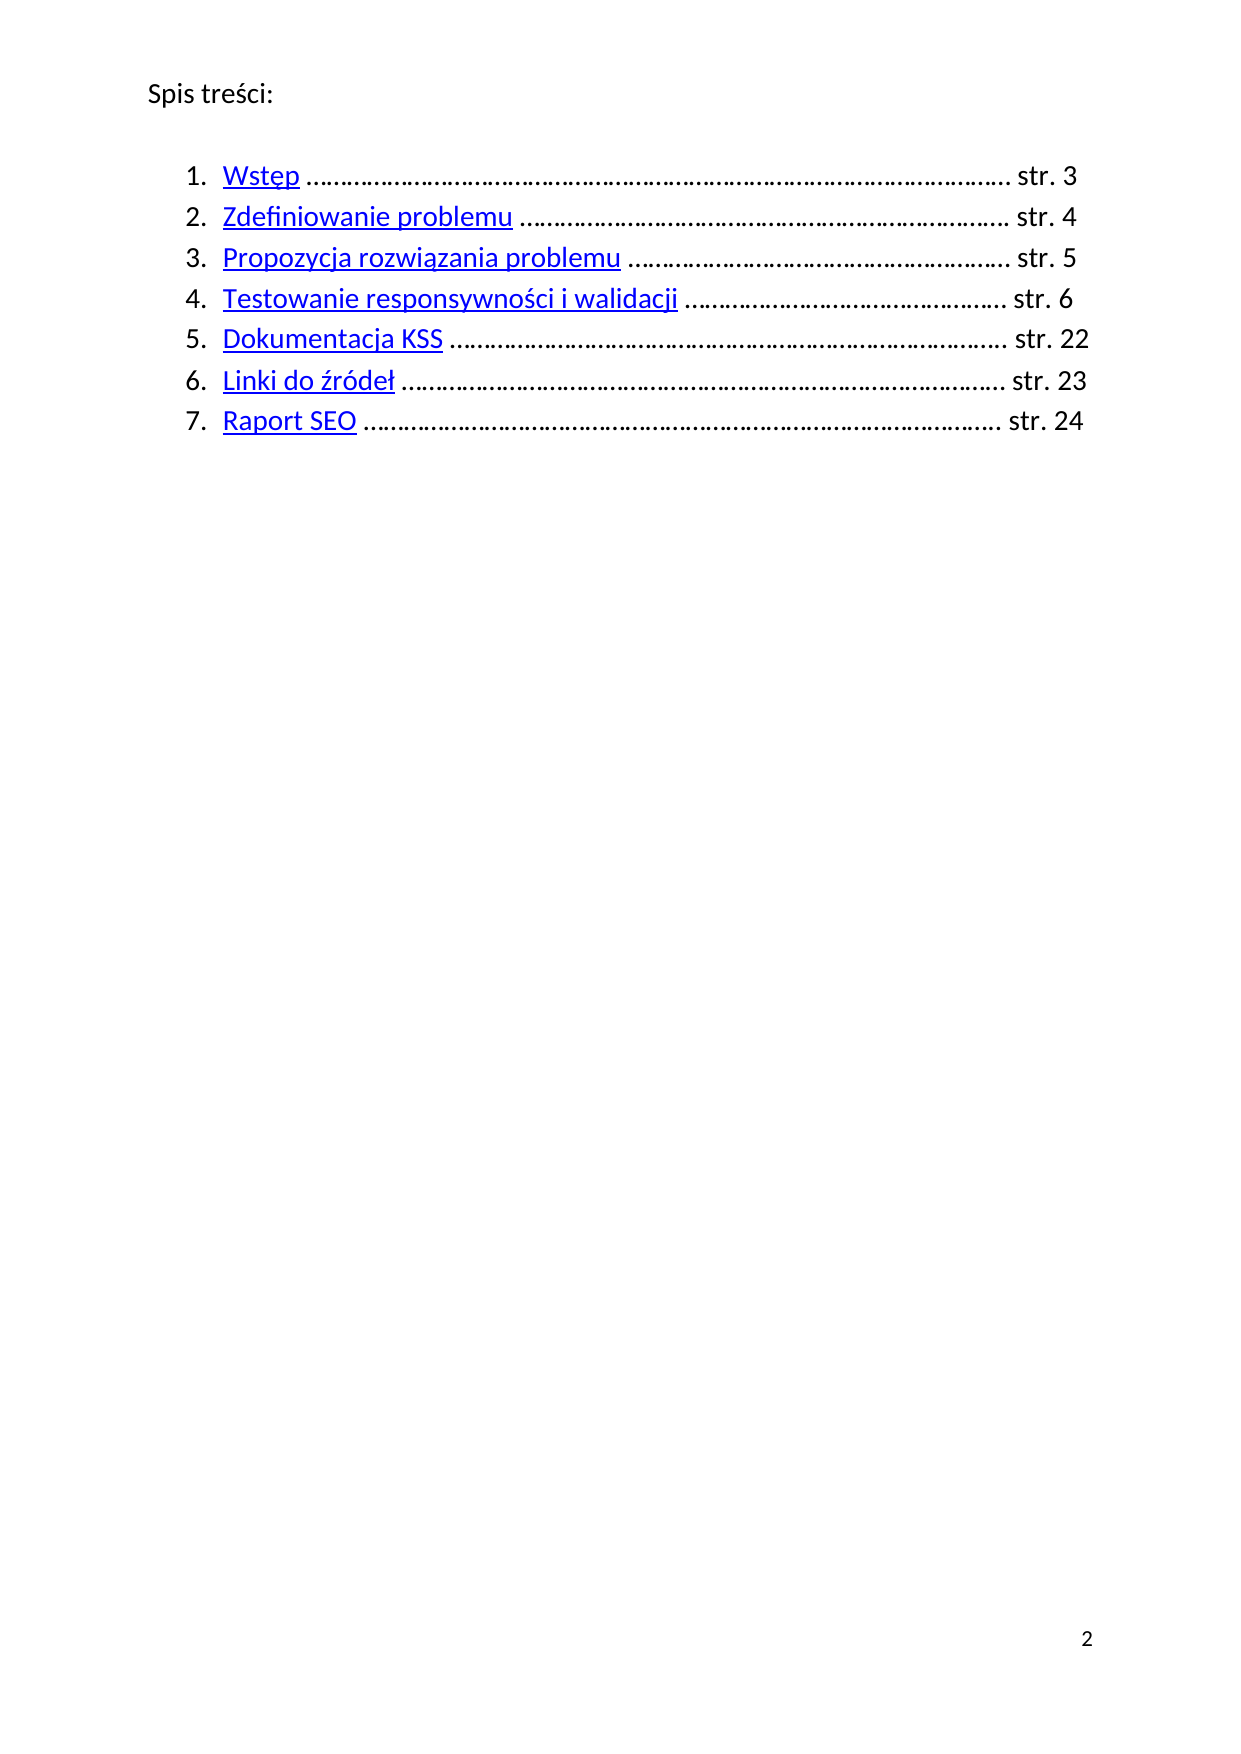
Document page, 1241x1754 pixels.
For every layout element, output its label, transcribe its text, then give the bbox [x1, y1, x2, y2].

list Zdefiniowanie problemu ………………………………………………………………. str. 4 [185, 198, 1092, 233]
text Spis treści: [148, 75, 1092, 111]
list Testowanie responsywności i walidacji ………………………………………… str. 6 [185, 280, 1092, 315]
list Wstęp …………………………………………………………………………………………… str. 3 [185, 157, 1092, 192]
list Linki do źródeł ……………………………………………………………………………… str. 23 [185, 362, 1092, 397]
list Raport SEO ………………………………………………………………………………….. str. 24 [185, 402, 1092, 438]
list Propozycja rozwiązania problemu ………………………………………………… str. 5 [185, 239, 1092, 274]
list Dokumentacja KSS ……………………………………………………………………….. str. 22 [185, 321, 1092, 356]
